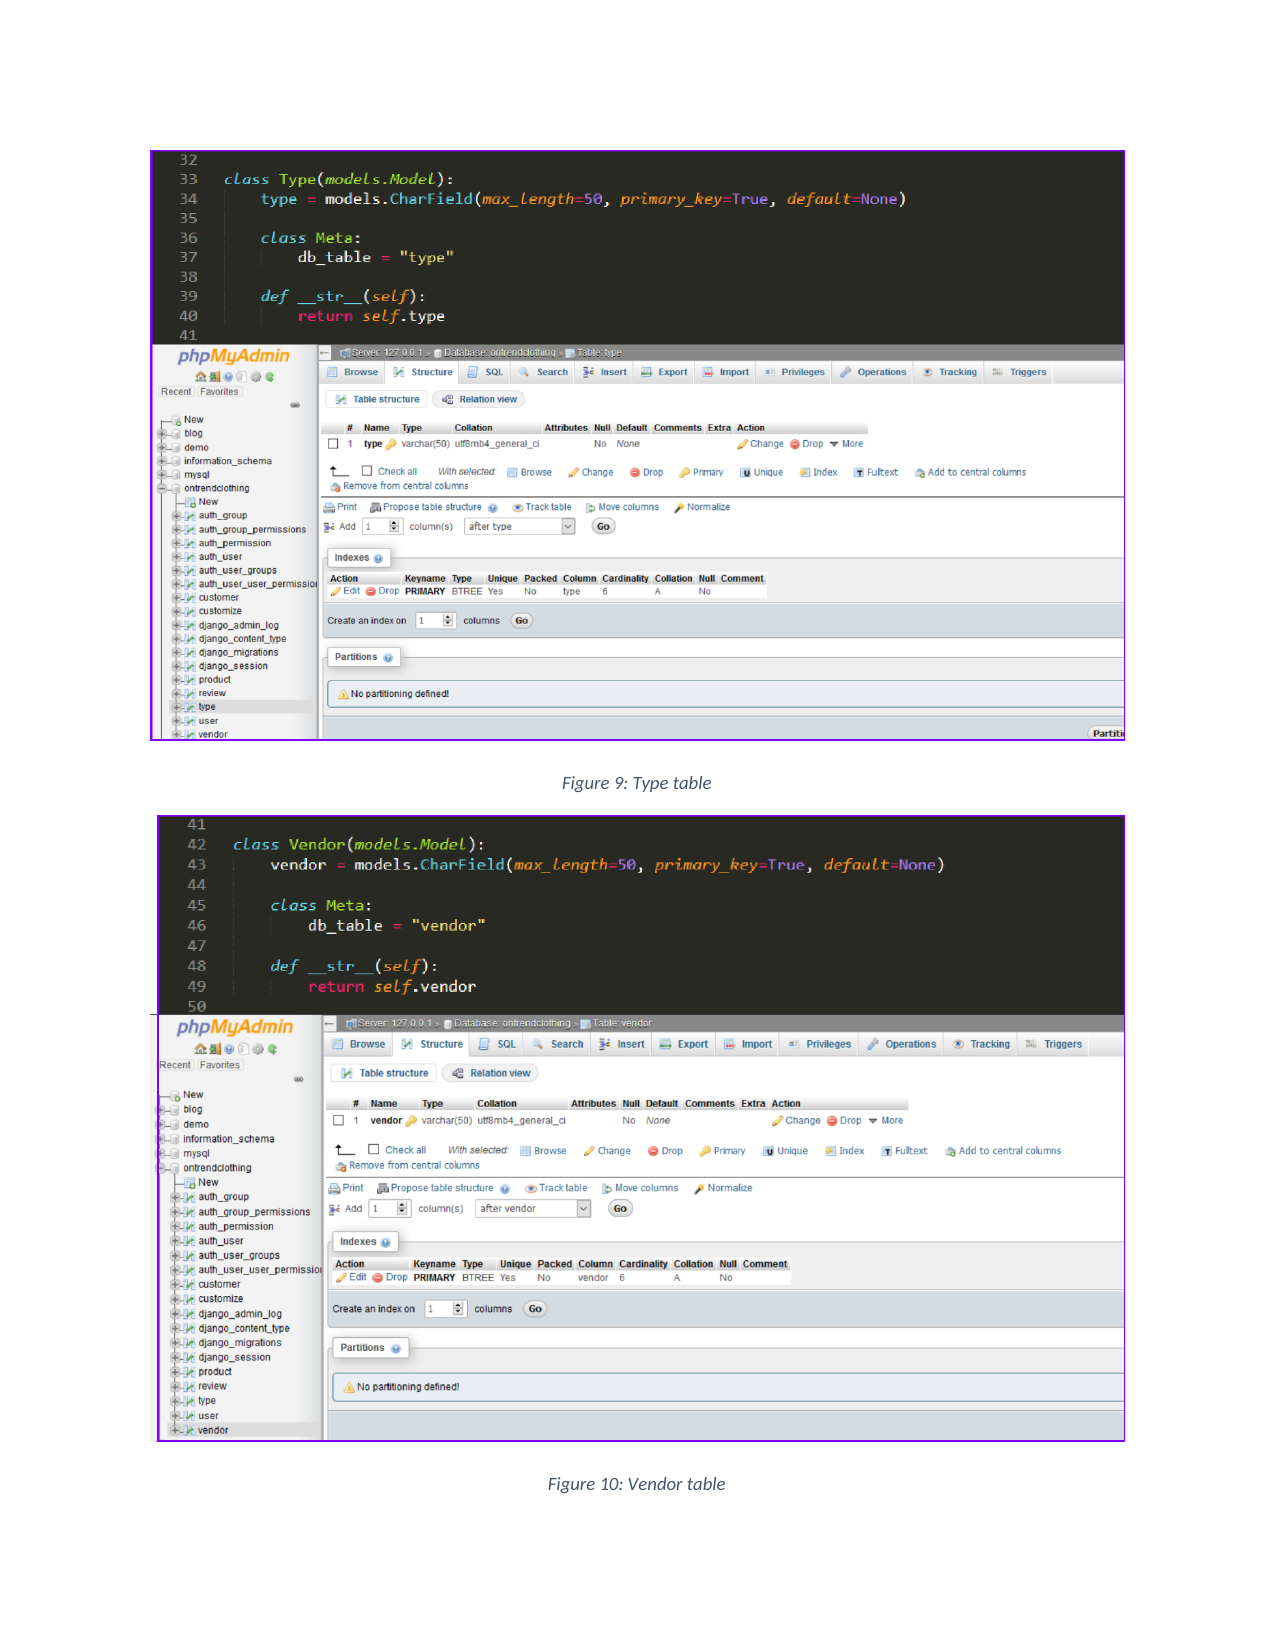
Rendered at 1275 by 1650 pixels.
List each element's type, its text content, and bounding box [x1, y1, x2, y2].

text Figure 10: Vendor table [150, 1472, 1125, 1495]
picture [150, 815, 1125, 1442]
picture [150, 150, 1125, 741]
text Figure 9: Type table [150, 771, 1125, 794]
